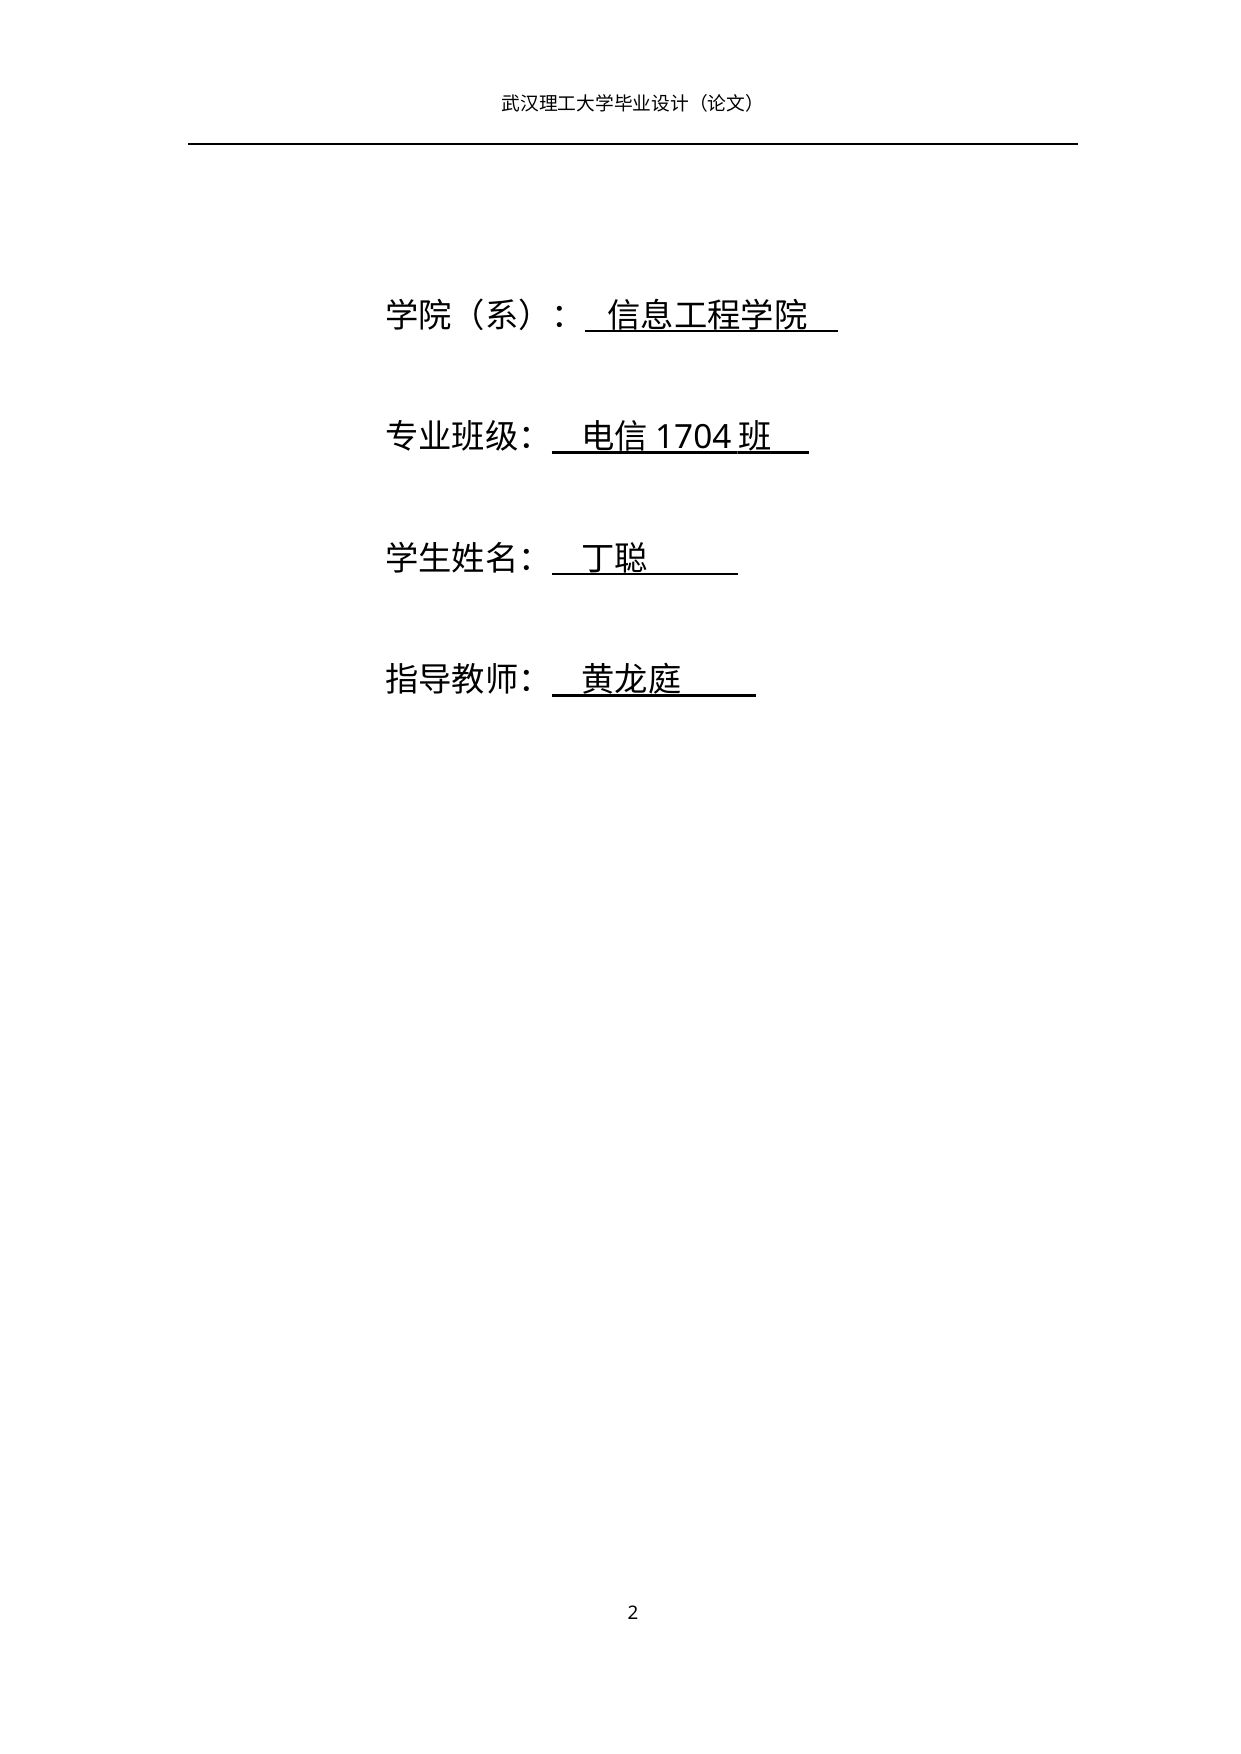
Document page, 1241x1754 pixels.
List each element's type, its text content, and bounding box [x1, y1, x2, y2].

text 学生姓名： 丁聪 [275, 523, 883, 588]
text 学院（系）： 信息工程学院 [275, 280, 883, 345]
text 专业班级： 电信1704班 [275, 402, 883, 467]
text 指导教师： 黄龙庭 [275, 645, 883, 710]
